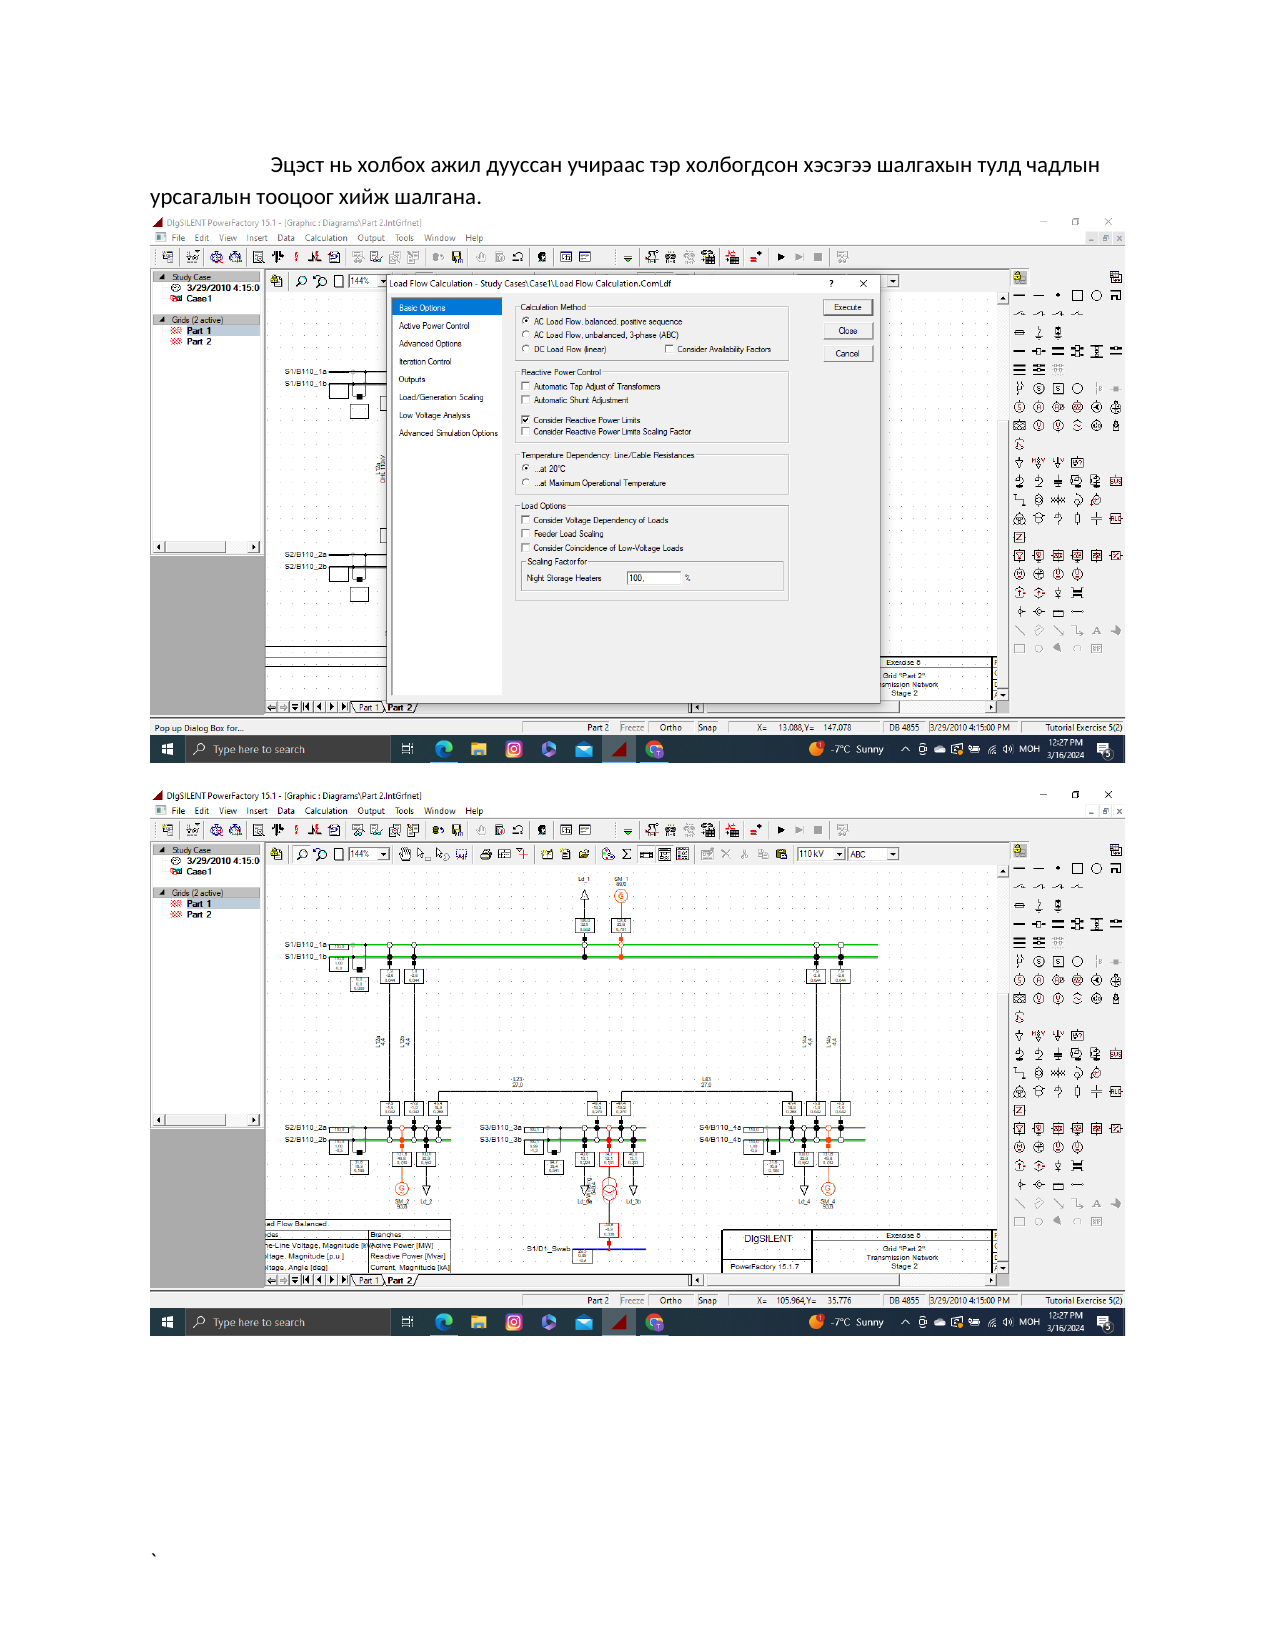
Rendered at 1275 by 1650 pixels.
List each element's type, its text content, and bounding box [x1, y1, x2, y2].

text Эцэст нь холбох ажил дууссан учираас тэр холбогдсон хэсэгээ шалгахын тулд чадлын урсагалын тооцоог хийж шалгана. [150, 150, 1125, 214]
picture [150, 787, 1125, 1336]
picture [150, 214, 1125, 763]
